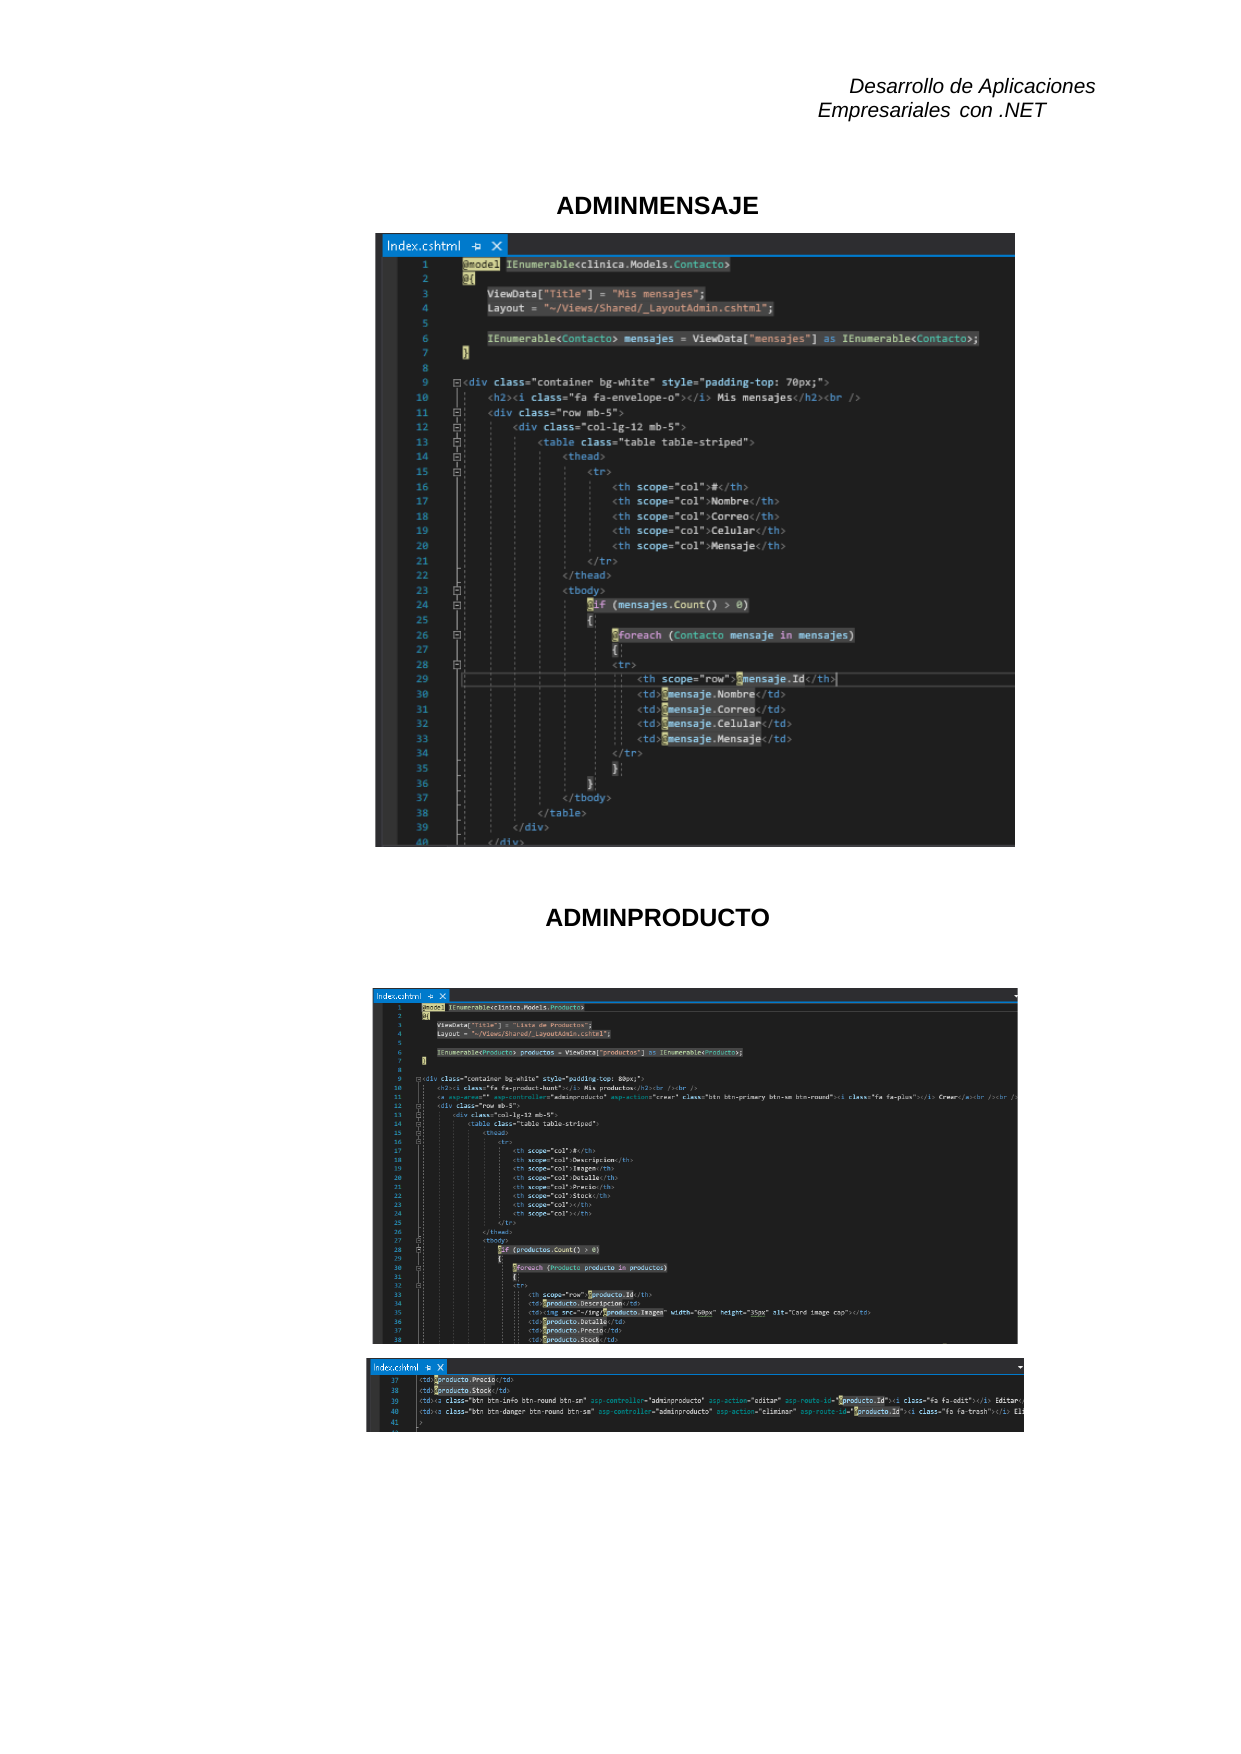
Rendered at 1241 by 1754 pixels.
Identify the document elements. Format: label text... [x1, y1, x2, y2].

list ADMINPRODUCTO [252, 903, 1063, 932]
picture [372, 988, 1018, 1344]
list ADMINMENSAJE [252, 191, 1063, 219]
picture [366, 1358, 1024, 1432]
picture [375, 233, 1015, 847]
